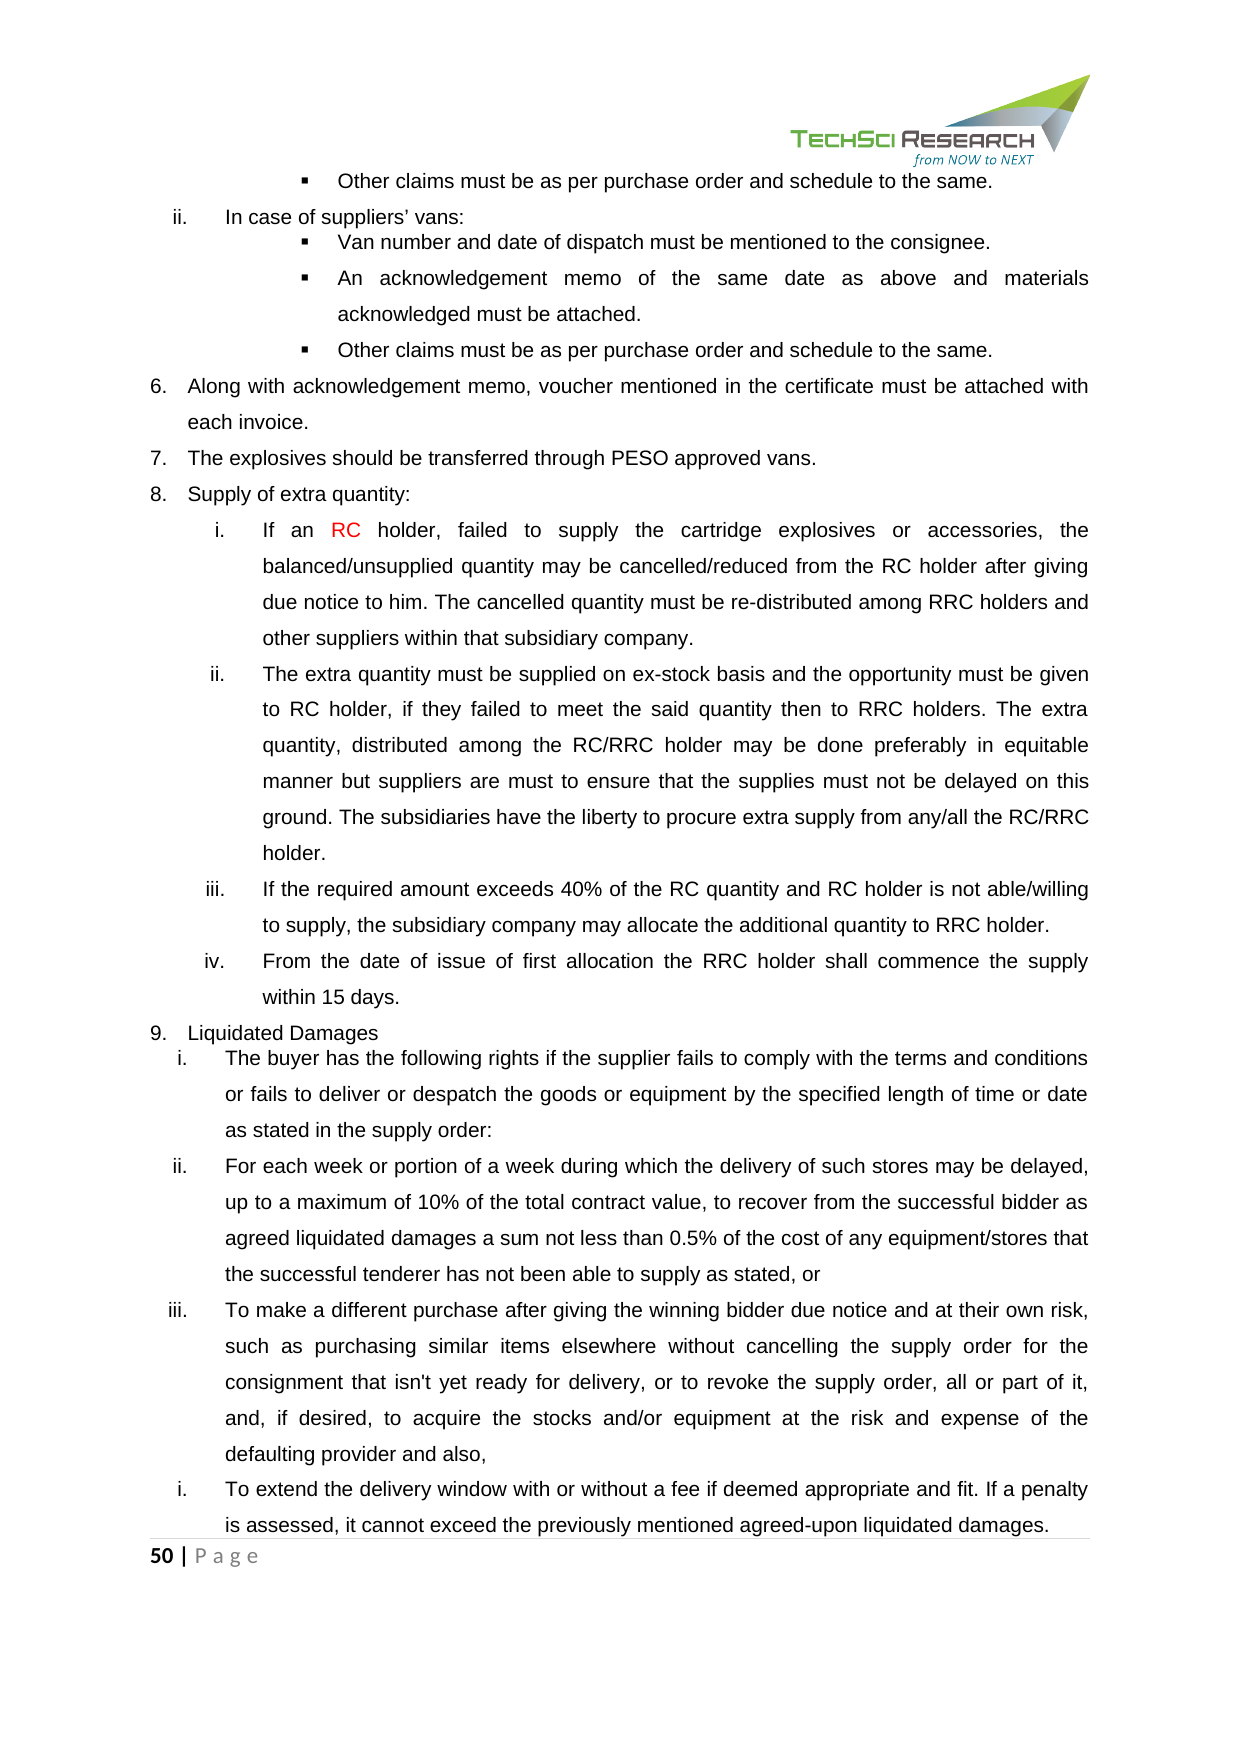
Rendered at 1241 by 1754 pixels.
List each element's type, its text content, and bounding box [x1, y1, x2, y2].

list Van number and date of dispatch must be mentioned to the consignee. [300, 230, 1090, 254]
list Other claims must be as per purchase order and schedule to the same. [300, 168, 1090, 192]
list From the date of issue of first allocation the RRC holder shall commence the supply within 15 days. [225, 949, 1090, 1009]
list To make a different purchase after giving the winning bidder due notice and at their own risk, such as purchasing similar items elsewhere without cancelling the supply order for the consignment that isn't yet ready for delivery, or to revoke the supply order, all or part of it, and, if desired, to acquire the stocks and/or equipment at the risk and expense of the defaulting provider and also, [187, 1298, 1090, 1465]
list Liquidated Damages [150, 1021, 1090, 1045]
list Other claims must be as per purchase order and schedule to the same. [300, 338, 1090, 362]
list If the required amount exceeds 40% of the RC quantity and RC holder is not able/willing to supply, the subsidiary company may allocate the additional quantity to RRC holder. [225, 877, 1090, 937]
list The extra quantity must be supplied on ex-stock basis and the opportunity must be given to RC holder, if they failed to meet the said quantity then to RRC holders. The extra quantity, distributed among the RC/RRC holder may be done preferably in equitable manner but suppliers are must to ensure that the supplies must not be delayed on this ground. The subsidiaries have the liberty to procure extra supply from any/all the RC/RRC holder. [225, 661, 1090, 865]
list To extend the delivery window with or without a fee if deemed appropriate and fit. If a penalty is assessed, it cannot exceed the previously mentioned agreed-upon liquidated damages. [187, 1477, 1090, 1537]
list The buyer has the following rights if the supplier fails to comply with the terms and conditions or fails to deliver or despatch the goods or equipment by the specified length of time or date as stated in the supply order: [187, 1046, 1090, 1142]
picture [788, 73, 1091, 169]
list The explosives should be transferred through PESO approved vans. [150, 446, 1090, 470]
list In case of suppliers’ vans: [187, 204, 1090, 228]
list An acknowledgement memo of the same date as above and materials acknowledged must be attached. [300, 266, 1090, 326]
list Along with acknowledgement memo, voucher mentioned in the certificate must be attached with each invoice. [150, 374, 1090, 434]
list If an RC holder, failed to supply the cartridge explosives or accessories, the balanced/unsupplied quantity may be cancelled/reduced from the RC holder after giving due notice to him. The cancelled quantity must be re-distributed among RRC holders and other suppliers within that subsidiary company. [225, 518, 1090, 649]
list Supply of extra quantity: [150, 482, 1090, 506]
list For each week or portion of a week during which the delivery of such stores may be delayed, up to a maximum of 10% of the total contract value, to recover from the successful bidder as agreed liquidated damages a sum not less than 0.5% of the cost of any equipment/stores that the successful tenderer has not been able to supply as stated, or [187, 1154, 1090, 1286]
